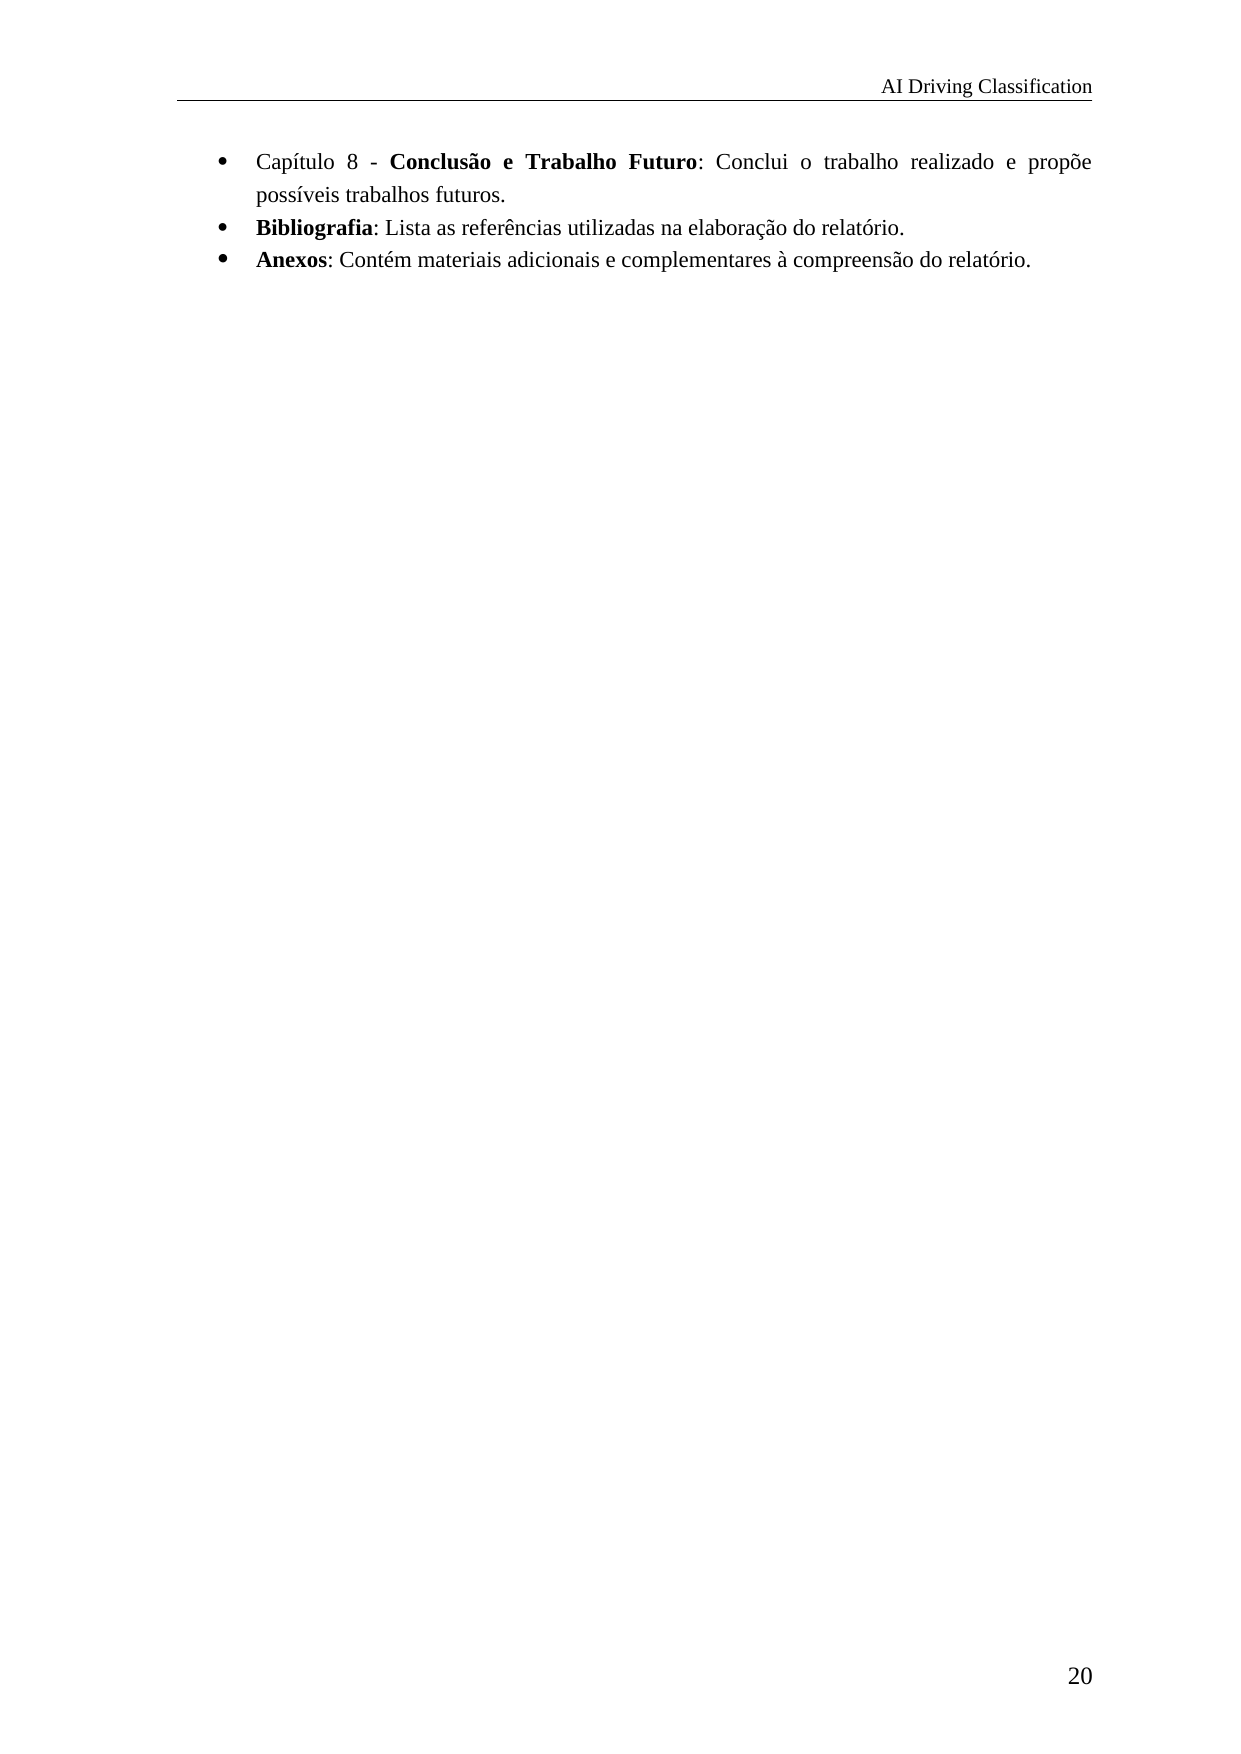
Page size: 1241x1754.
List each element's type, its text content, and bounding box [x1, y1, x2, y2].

list Bibliografia: Lista as referências utilizadas na elaboração do relatório. [218, 213, 1092, 240]
list Anexos: Contém materiais adicionais e complementares à compreensão do relatório. [218, 246, 1092, 273]
list Capítulo 8 - Conclusão e Trabalho Futuro: Conclui o trabalho realizado e propõe possíveis trabalhos futuros. [218, 148, 1092, 207]
